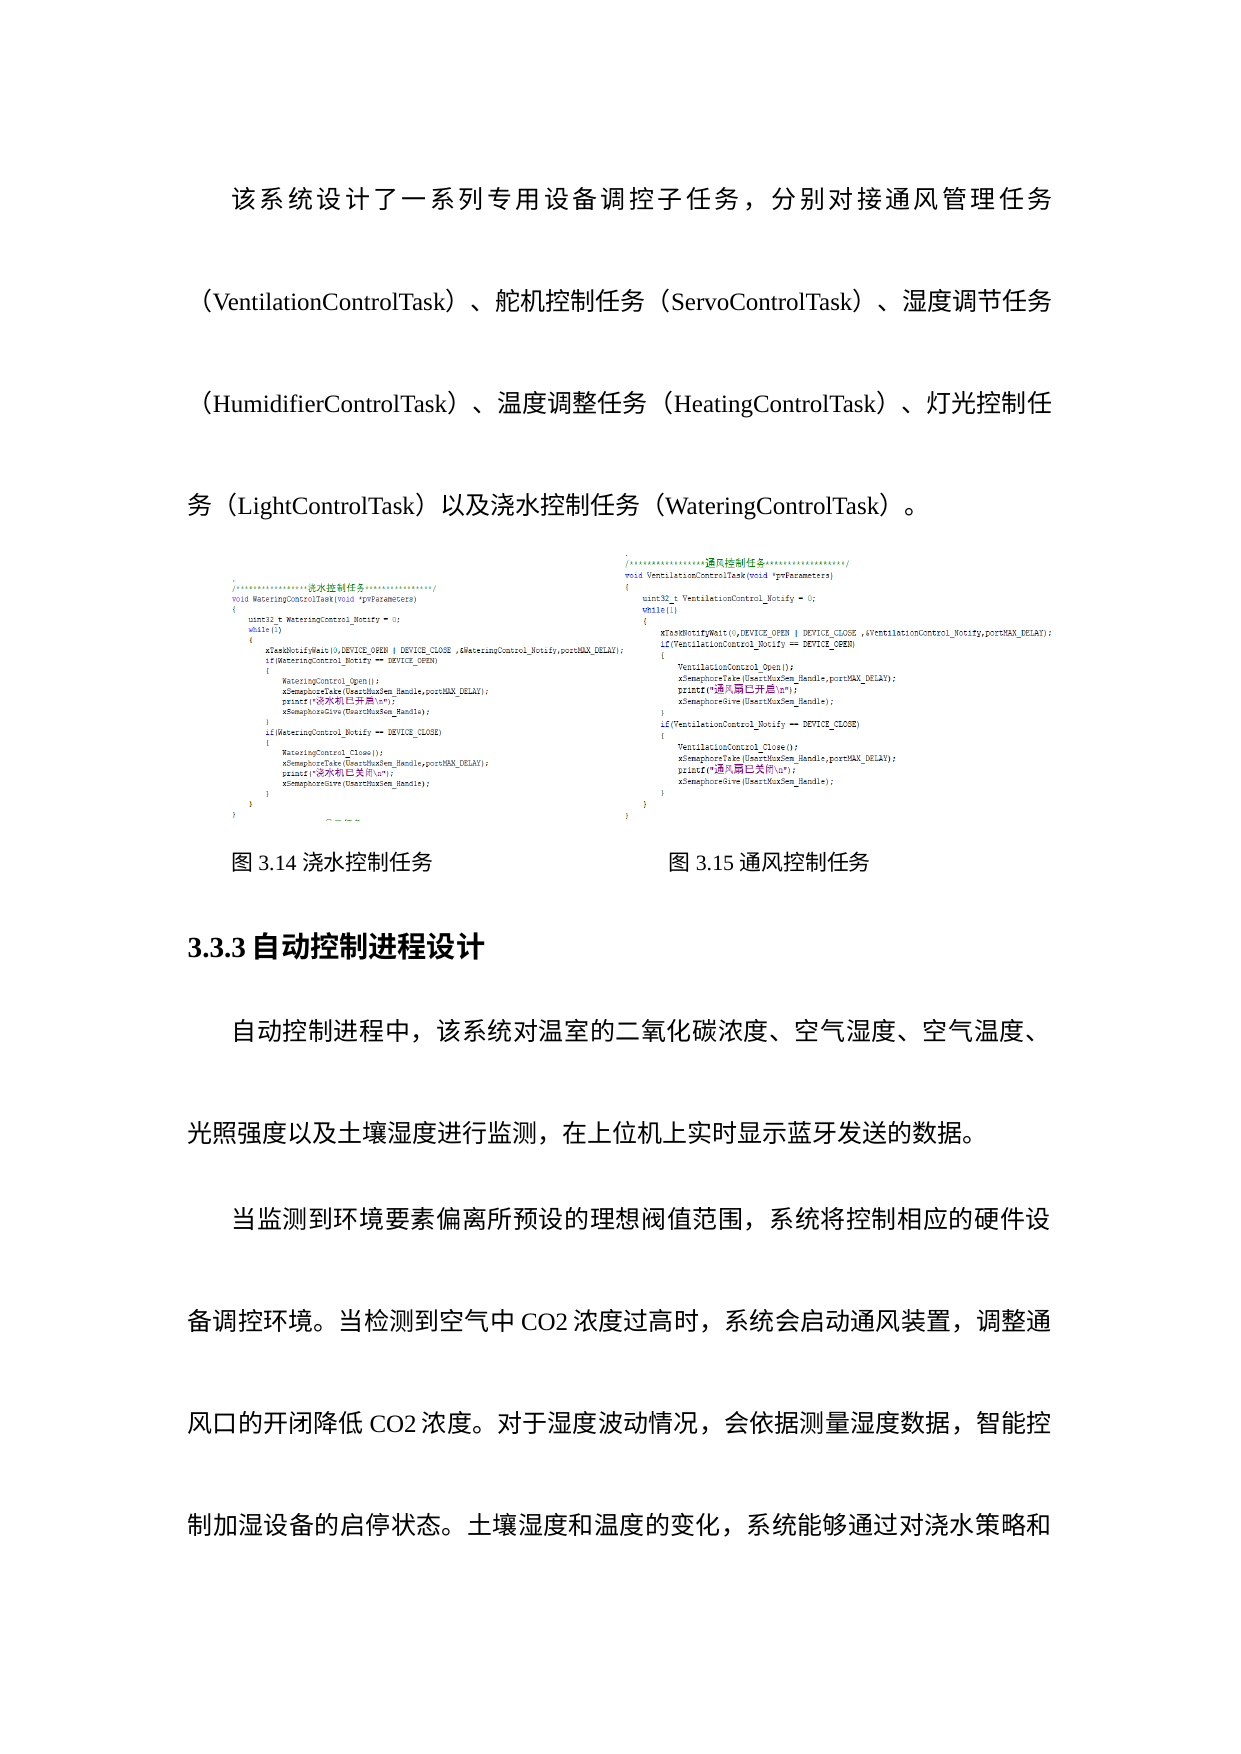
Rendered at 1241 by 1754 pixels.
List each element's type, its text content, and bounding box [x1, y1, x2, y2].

text 自动控制进程中，该系统对温室的二氧化碳浓度、空气湿度、空气温度、光照强度以及土壤湿度进行监测，在上位机上实时显示蓝牙发送的数据。 [187, 996, 1053, 1166]
picture [231, 555, 1052, 821]
text 3.3.3自动控制进程设计 [187, 911, 1053, 979]
text 图 3.14 浇水控制任务 图 3.15 通风控制任务 [187, 844, 1053, 878]
text 该系统设计了一系列专用设备调控子任务，分别对接通风管理任务（VentilationControlTask）、舵机控制任务（ServoControlTask）、湿度调节任务（HumidifierControlTask）、温度调整任务（HeatingControlTask）、灯光控制任务（LightControlTask）以及浇水控制任务（WateringControlTask）。 [187, 164, 1053, 537]
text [187, 1184, 1053, 1557]
